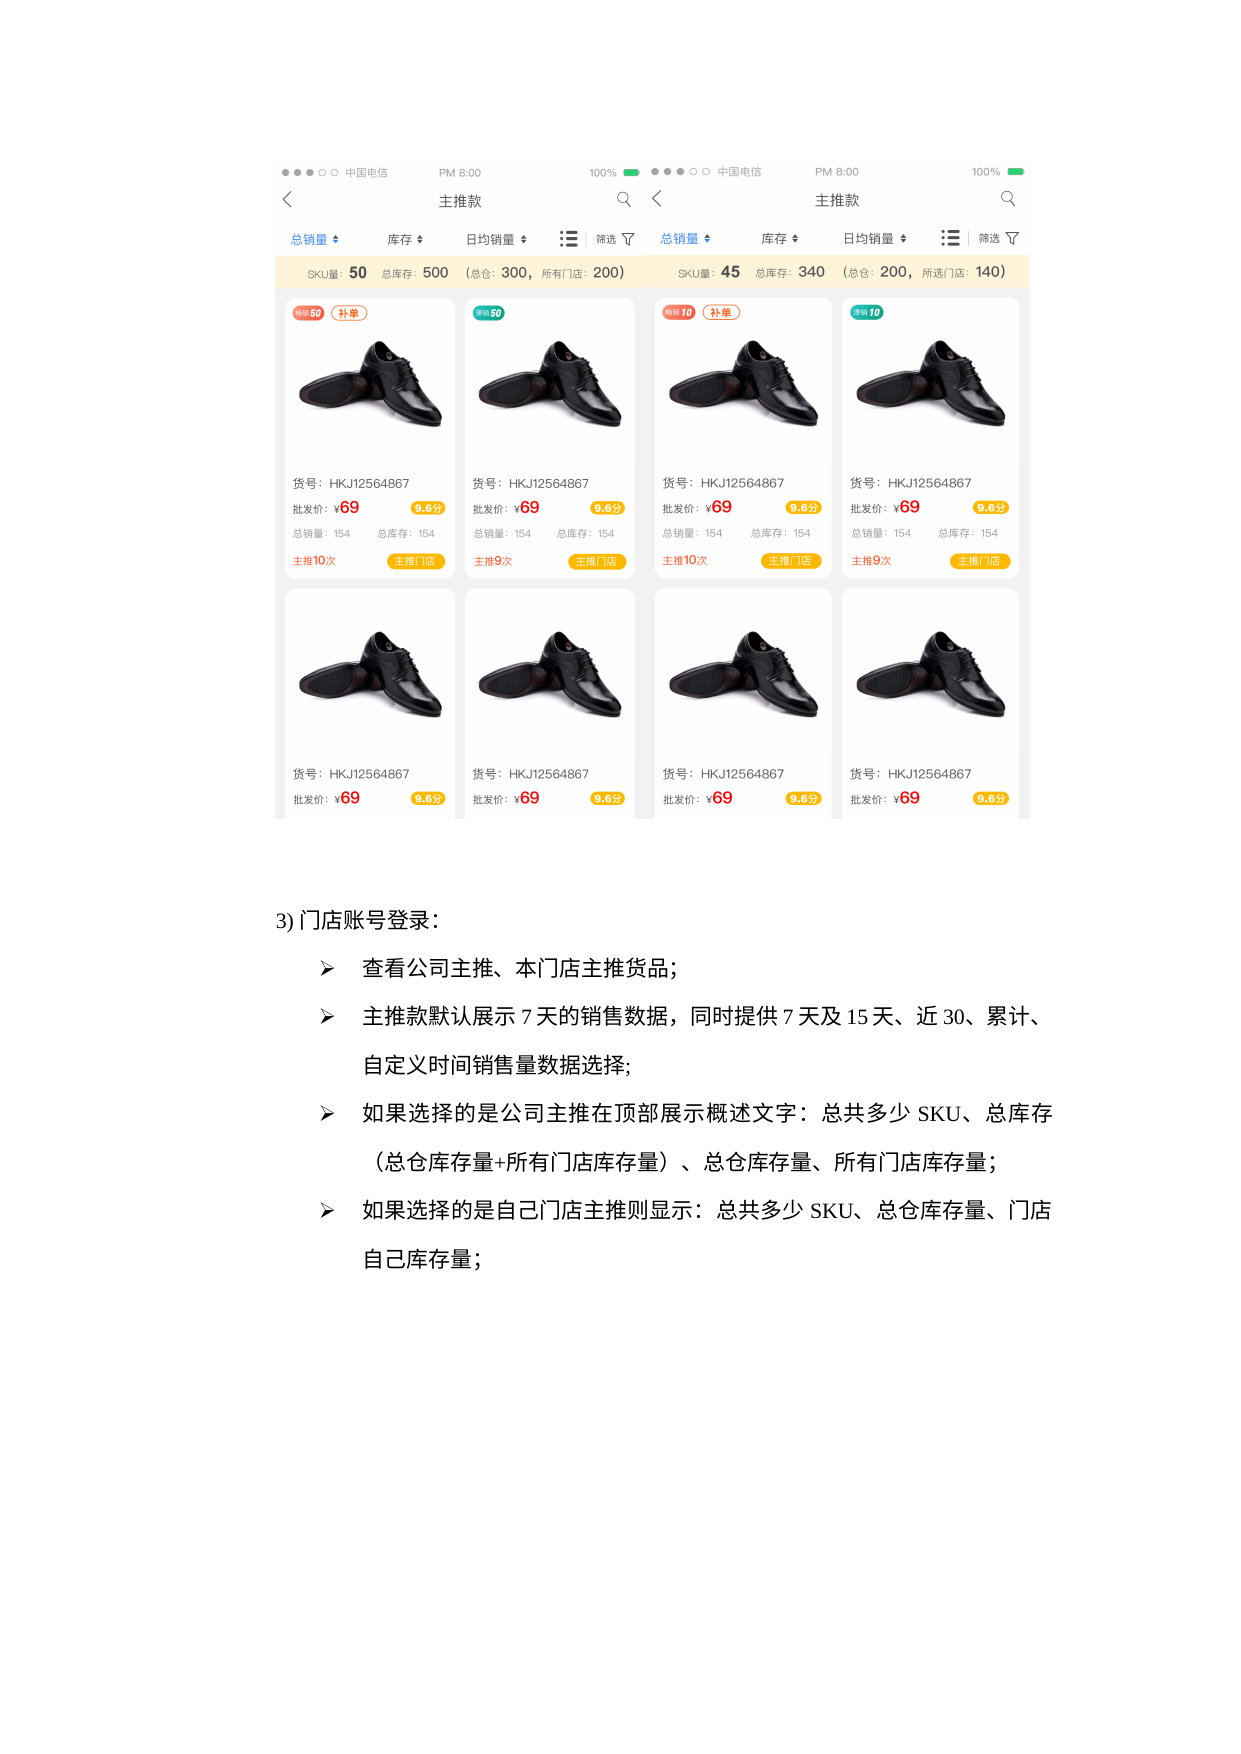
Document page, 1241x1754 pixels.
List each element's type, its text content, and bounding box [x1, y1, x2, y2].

list 如果选择的是公司主推在顶部展示概述文字：总共多少SKU、总库存（总仓库存量+所有门店库存量）、总仓库存量、所有门店库存量； [319, 1096, 1053, 1177]
list 如果选择的是自己门店主推则显示：总共多少SKU、总仓库存量、门店自己库存量； [319, 1193, 1053, 1274]
picture [275, 162, 1030, 819]
list 门店账号登录： [276, 902, 1053, 935]
list 查看公司主推、本门店主推货品； [319, 951, 1053, 983]
list 主推款默认展示7天的销售数据，同时提供7天及15天、近30、累计、自定义时间销售量数据选择; [319, 999, 1053, 1080]
